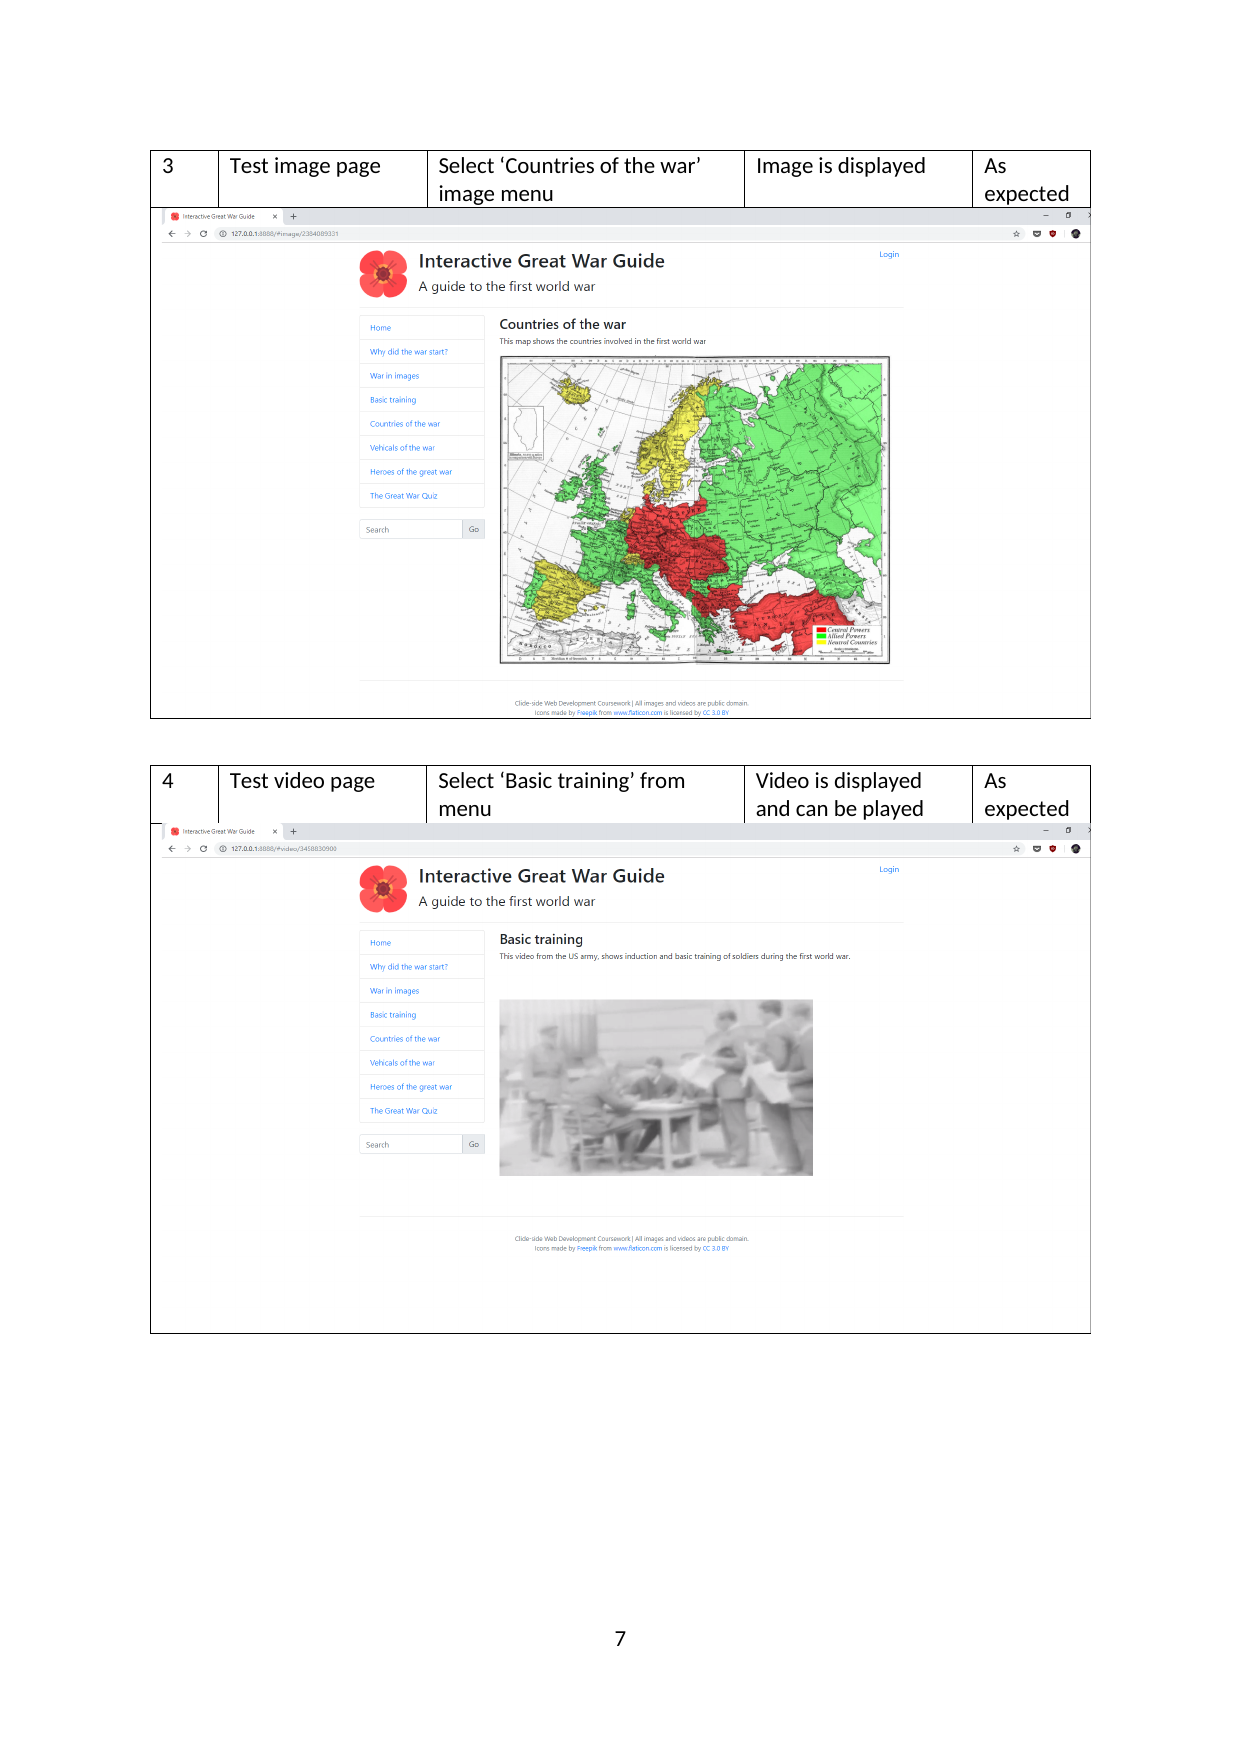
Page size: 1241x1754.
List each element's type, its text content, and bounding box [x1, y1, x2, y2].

table_header 3 [151, 151, 218, 207]
table_header As expected [973, 766, 1090, 822]
table_cell [151, 208, 161, 717]
table_header Select ‘Countries of the war’ image menu [428, 151, 744, 207]
table_header 4 [151, 766, 218, 822]
table_header As expected [973, 151, 1090, 207]
table_header Test image page [219, 151, 427, 207]
table_header Image is displayed [745, 151, 972, 207]
table_header Test video page [219, 766, 426, 822]
table_cell [151, 824, 161, 1333]
picture [161, 823, 1091, 1333]
table_header Video is displayed and can be played [745, 766, 972, 822]
table_header Select ‘Basic training’ from menu [427, 766, 744, 822]
picture [161, 208, 1091, 718]
